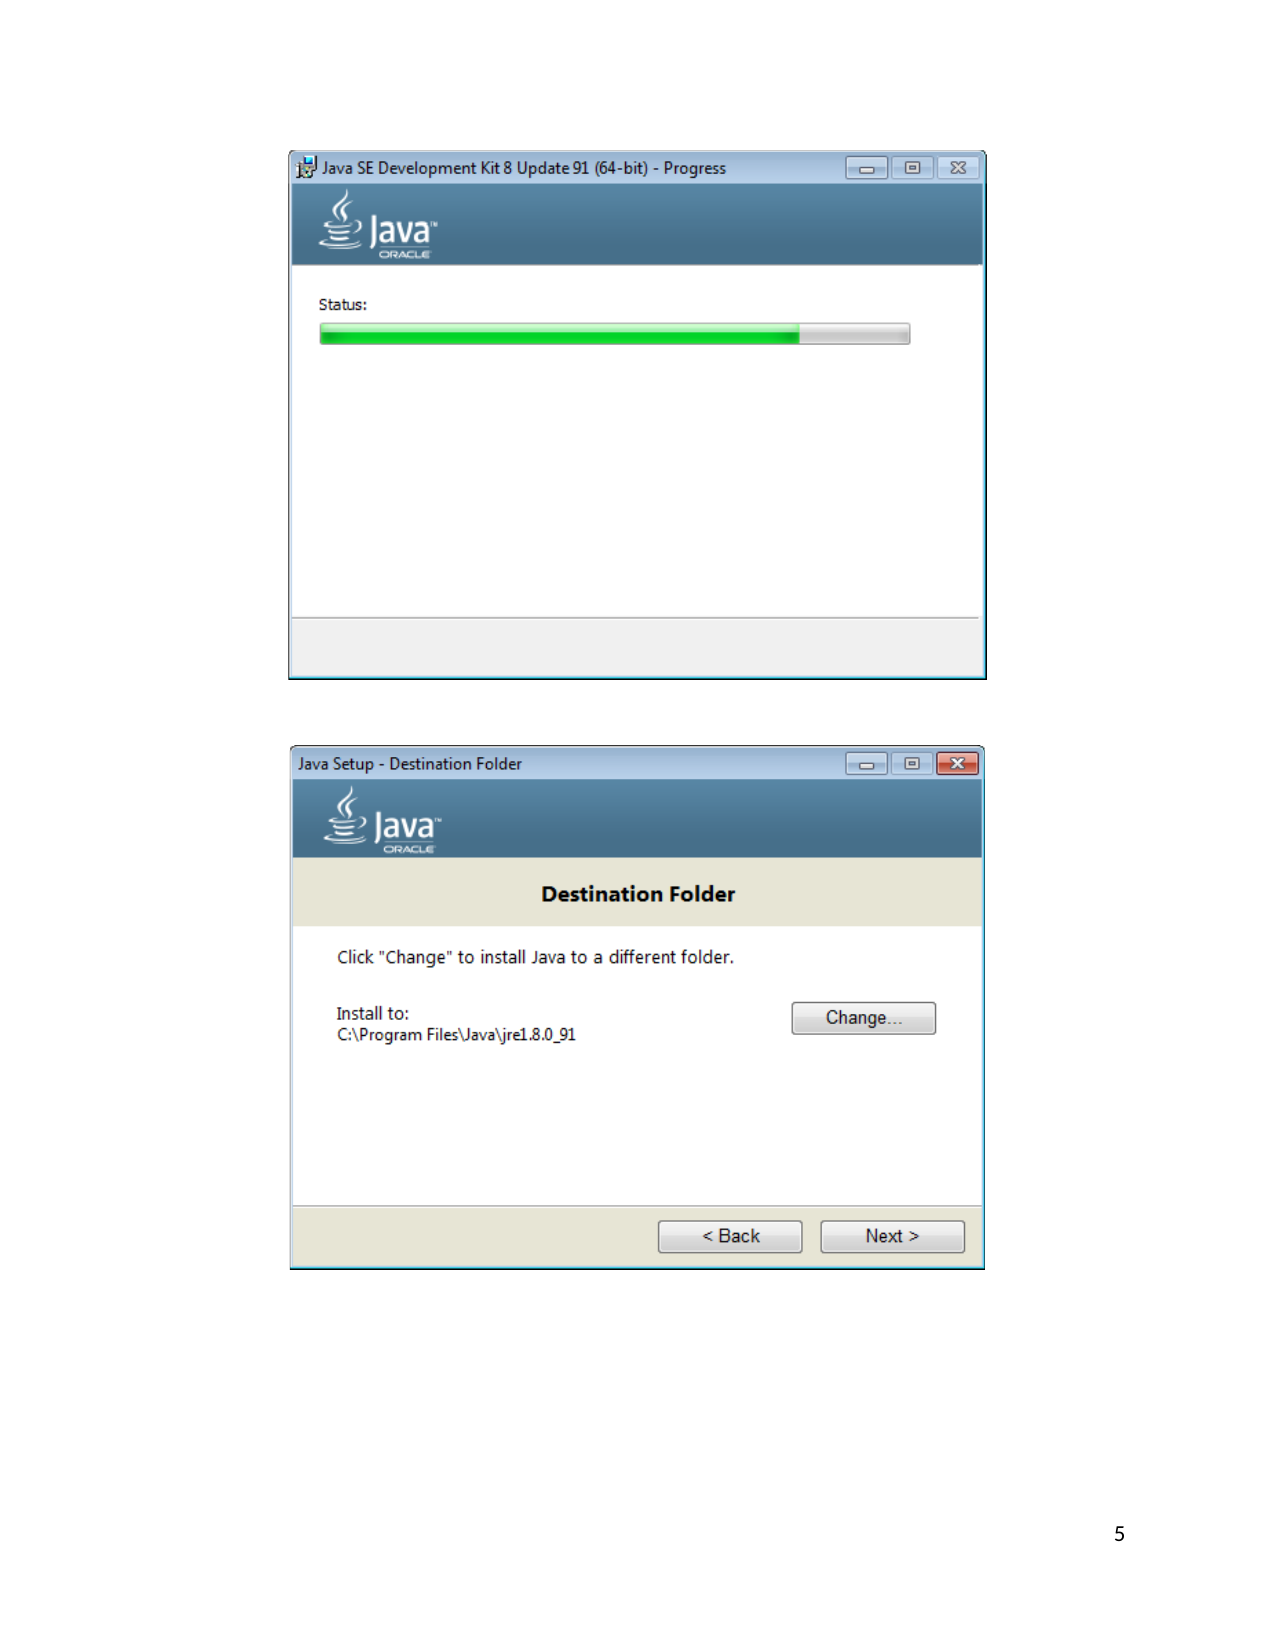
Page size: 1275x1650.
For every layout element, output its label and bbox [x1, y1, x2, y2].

picture [289, 745, 985, 1270]
picture [288, 150, 987, 680]
